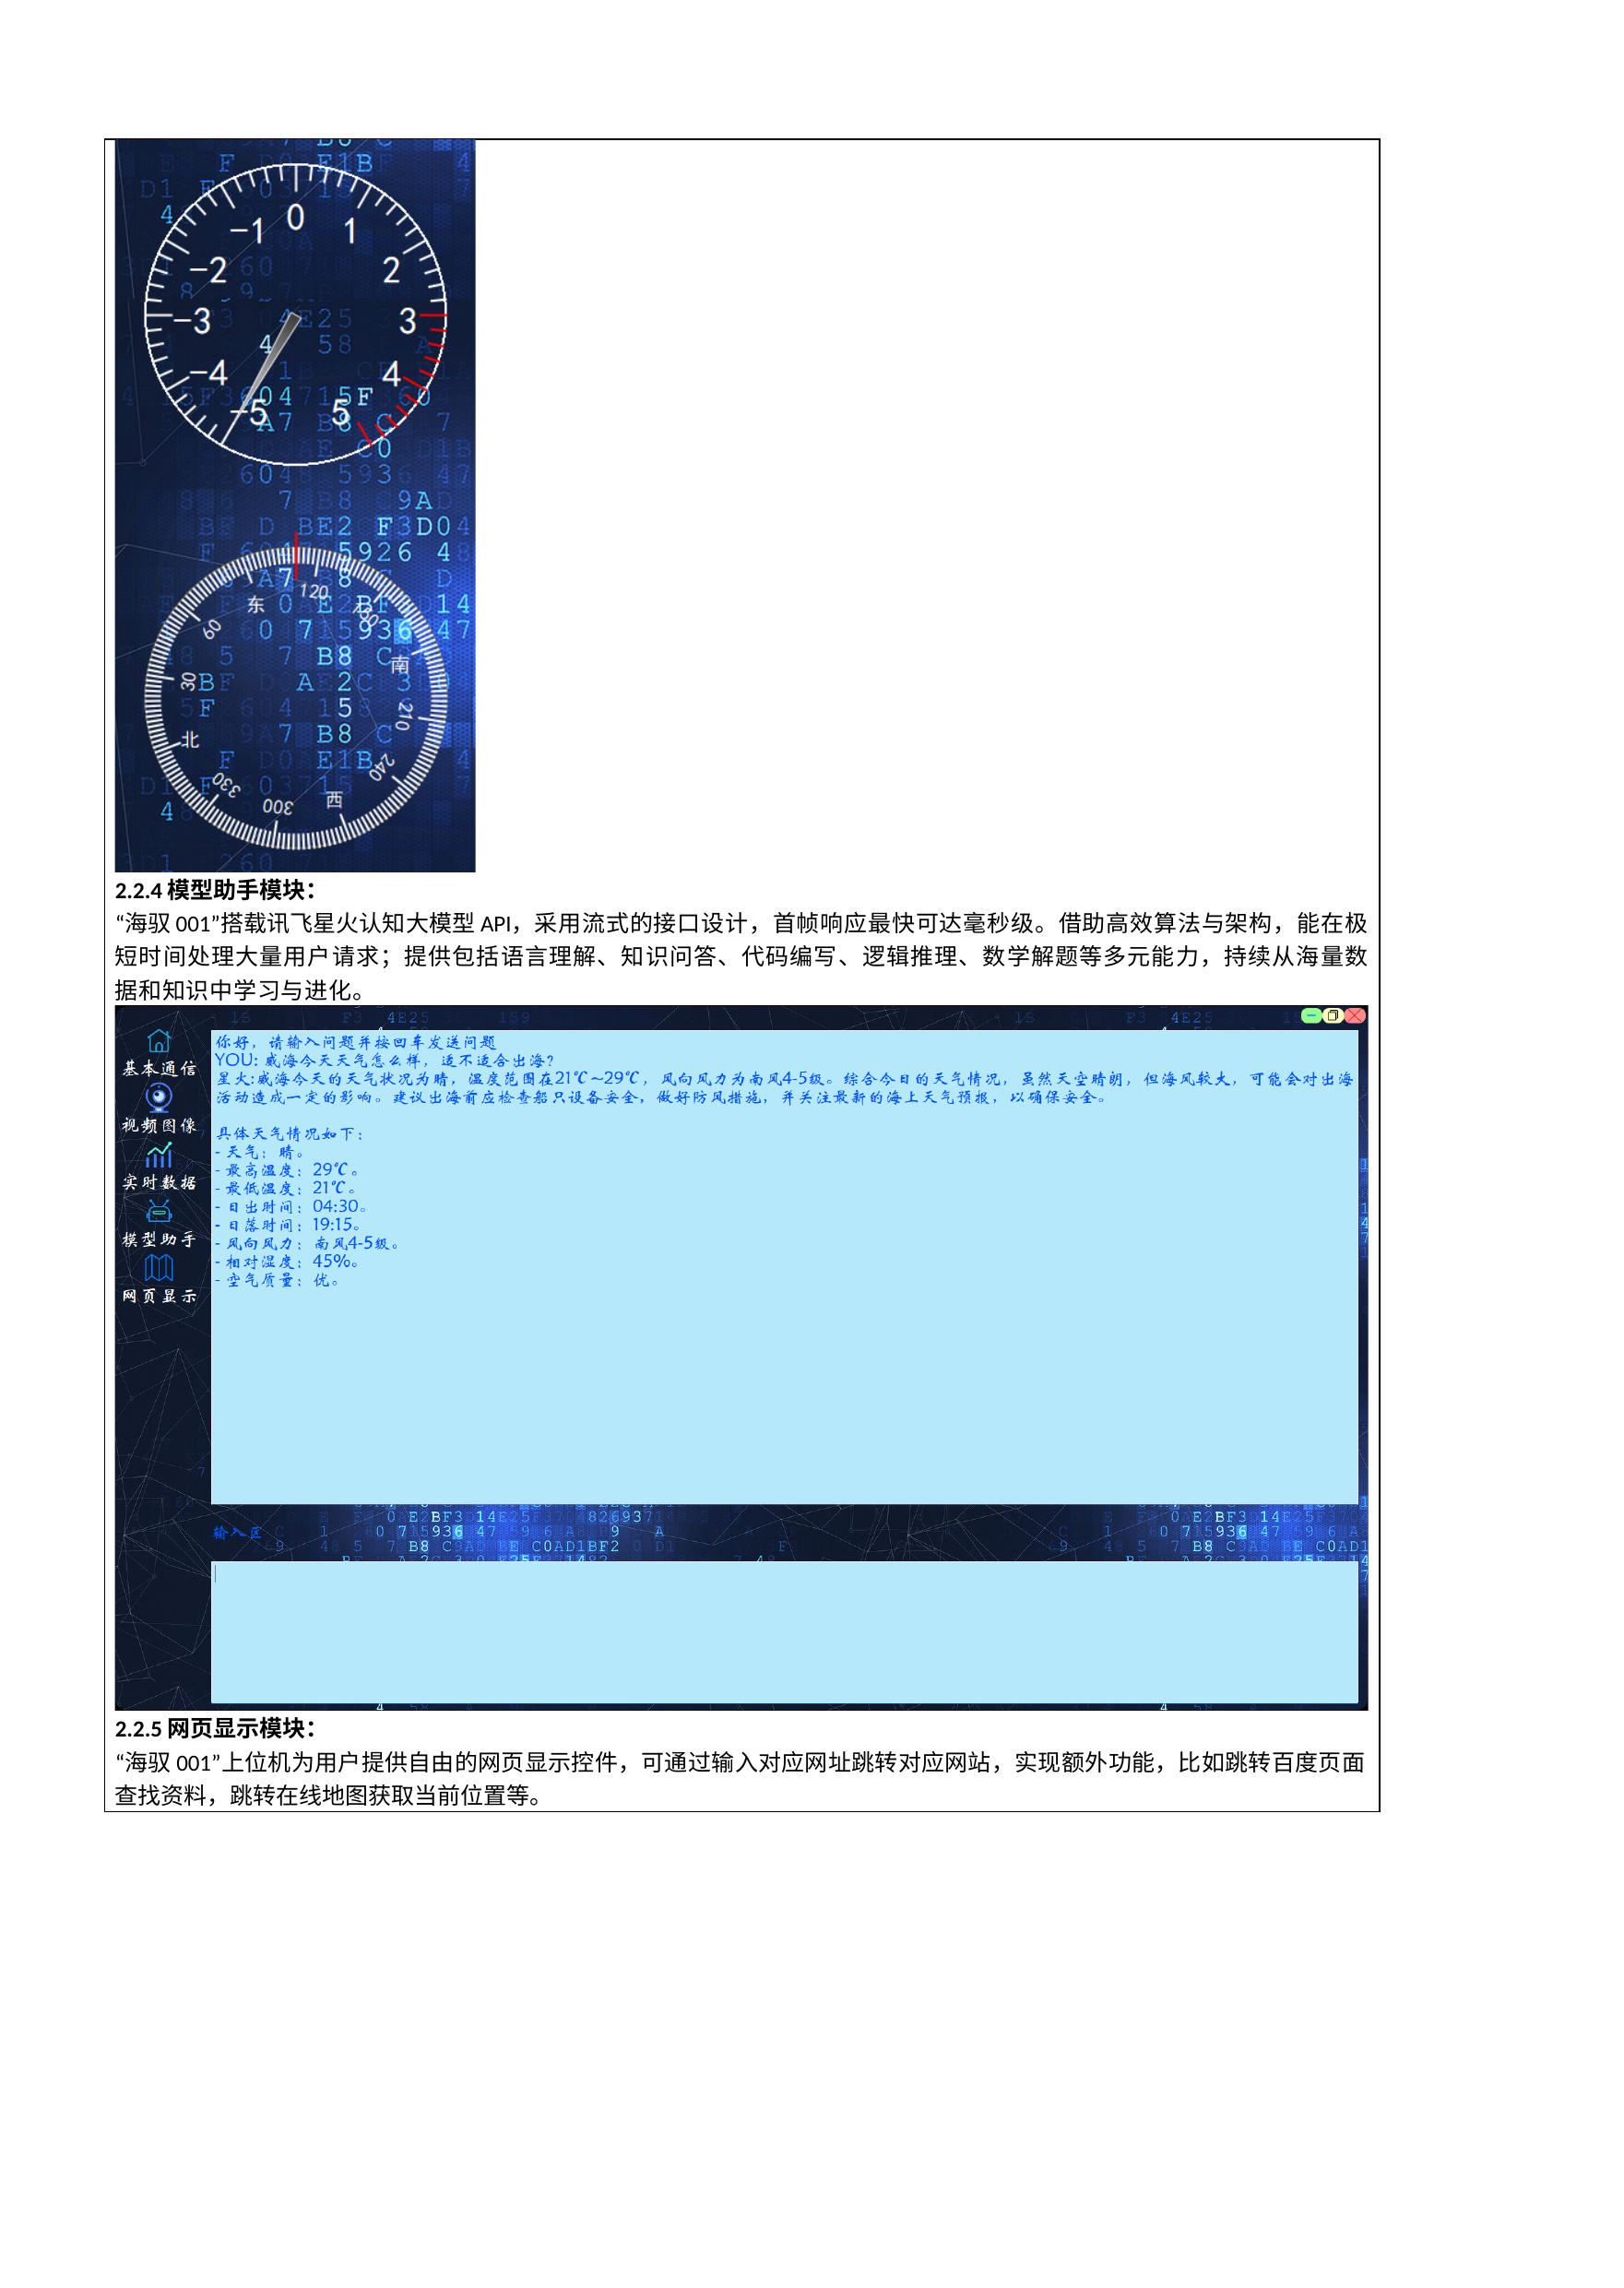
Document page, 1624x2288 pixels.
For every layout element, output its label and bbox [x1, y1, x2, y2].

table_header [105, 140, 1379, 1811]
picture [114, 1005, 1369, 1711]
picture [114, 139, 476, 872]
